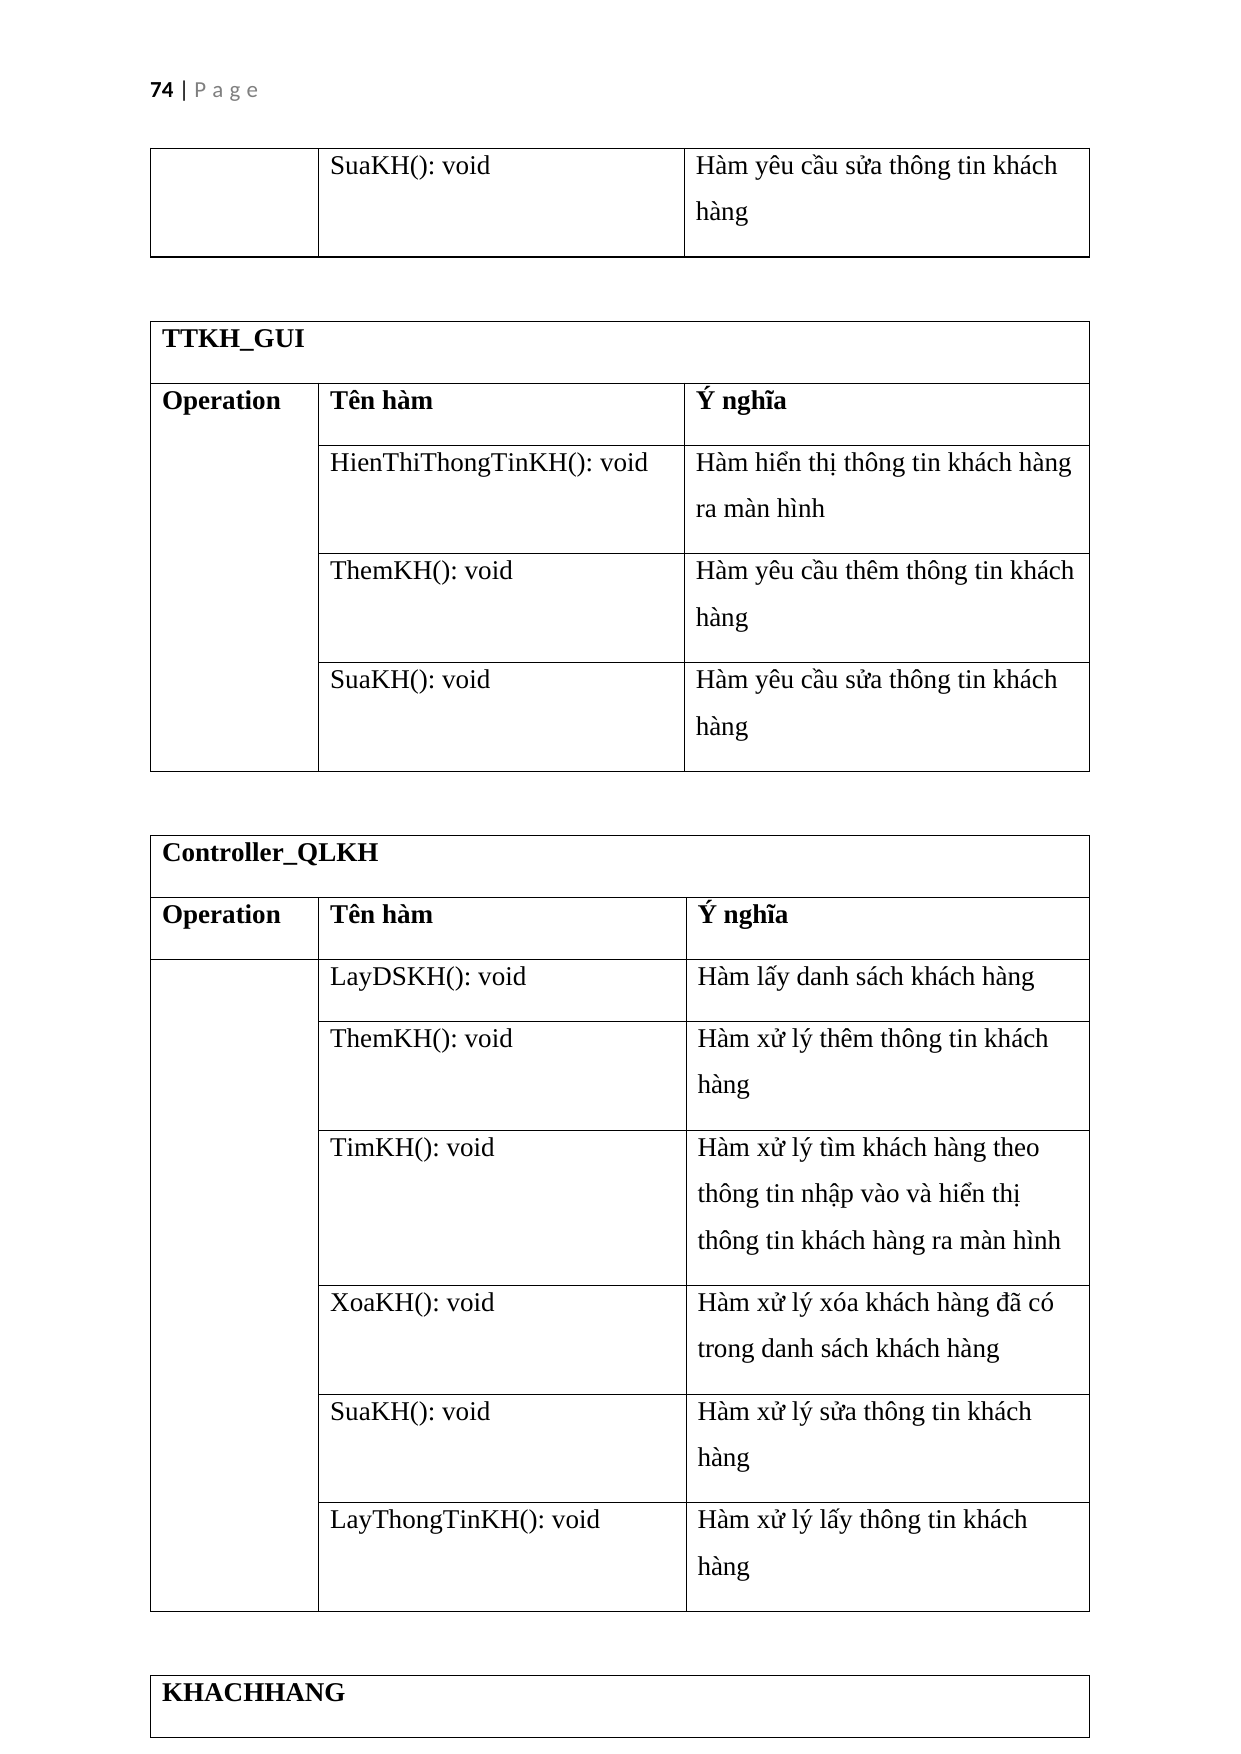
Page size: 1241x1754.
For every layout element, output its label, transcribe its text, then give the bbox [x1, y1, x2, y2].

table_cell Hàm yêu cầu sửa thông tin khách hàng [685, 149, 1089, 256]
table_cell HienThiThongTinKH(): void [319, 446, 684, 553]
table_cell Hàm xử lý thêm thông tin khách hàng [687, 1022, 1089, 1129]
table_cell ThemKH(): void [319, 1022, 686, 1129]
table_cell Hàm xử lý xóa khách hàng đã có trong danh sách khách hàng [687, 1286, 1089, 1393]
table_header Controller_QLKH [151, 836, 1089, 897]
table_cell Hàm yêu cầu sửa thông tin khách hàng [685, 663, 1089, 771]
table_header KHACHHANG [151, 1676, 1089, 1737]
table_header TTKH_GUI [151, 322, 1089, 383]
table_cell Hàm hiển thị thông tin khách hàng ra màn hình [685, 446, 1089, 553]
table_cell Tên hàm [319, 384, 684, 445]
table_cell Ý nghĩa [685, 384, 1089, 445]
table_cell Tên hàm [319, 898, 686, 959]
table_cell SuaKH(): void [319, 149, 684, 256]
table_cell LayDSKH(): void [319, 960, 686, 1021]
table_cell LayThongTinKH(): void [319, 1503, 686, 1611]
table_cell Hàm xử lý sửa thông tin khách hàng [687, 1395, 1089, 1502]
table_cell SuaKH(): void [319, 1395, 686, 1502]
table_cell ThemKH(): void [319, 554, 684, 662]
table_cell Ý nghĩa [687, 898, 1089, 959]
table_cell Hàm yêu cầu thêm thông tin khách hàng [685, 554, 1089, 662]
table_cell XoaKH(): void [319, 1286, 686, 1393]
table_cell [151, 960, 318, 1611]
table_cell Operation [151, 384, 318, 771]
table_cell TimKH(): void [319, 1131, 686, 1285]
table_cell Operation [151, 898, 318, 959]
table_cell SuaKH(): void [319, 663, 684, 771]
table_cell Hàm xử lý lấy thông tin khách hàng [687, 1503, 1089, 1611]
table_cell Hàm xử lý tìm khách hàng theo thông tin nhập vào và hiển thị thông tin khách hàng ra màn hình [687, 1131, 1089, 1285]
table_cell Hàm lấy danh sách khách hàng [687, 960, 1089, 1021]
